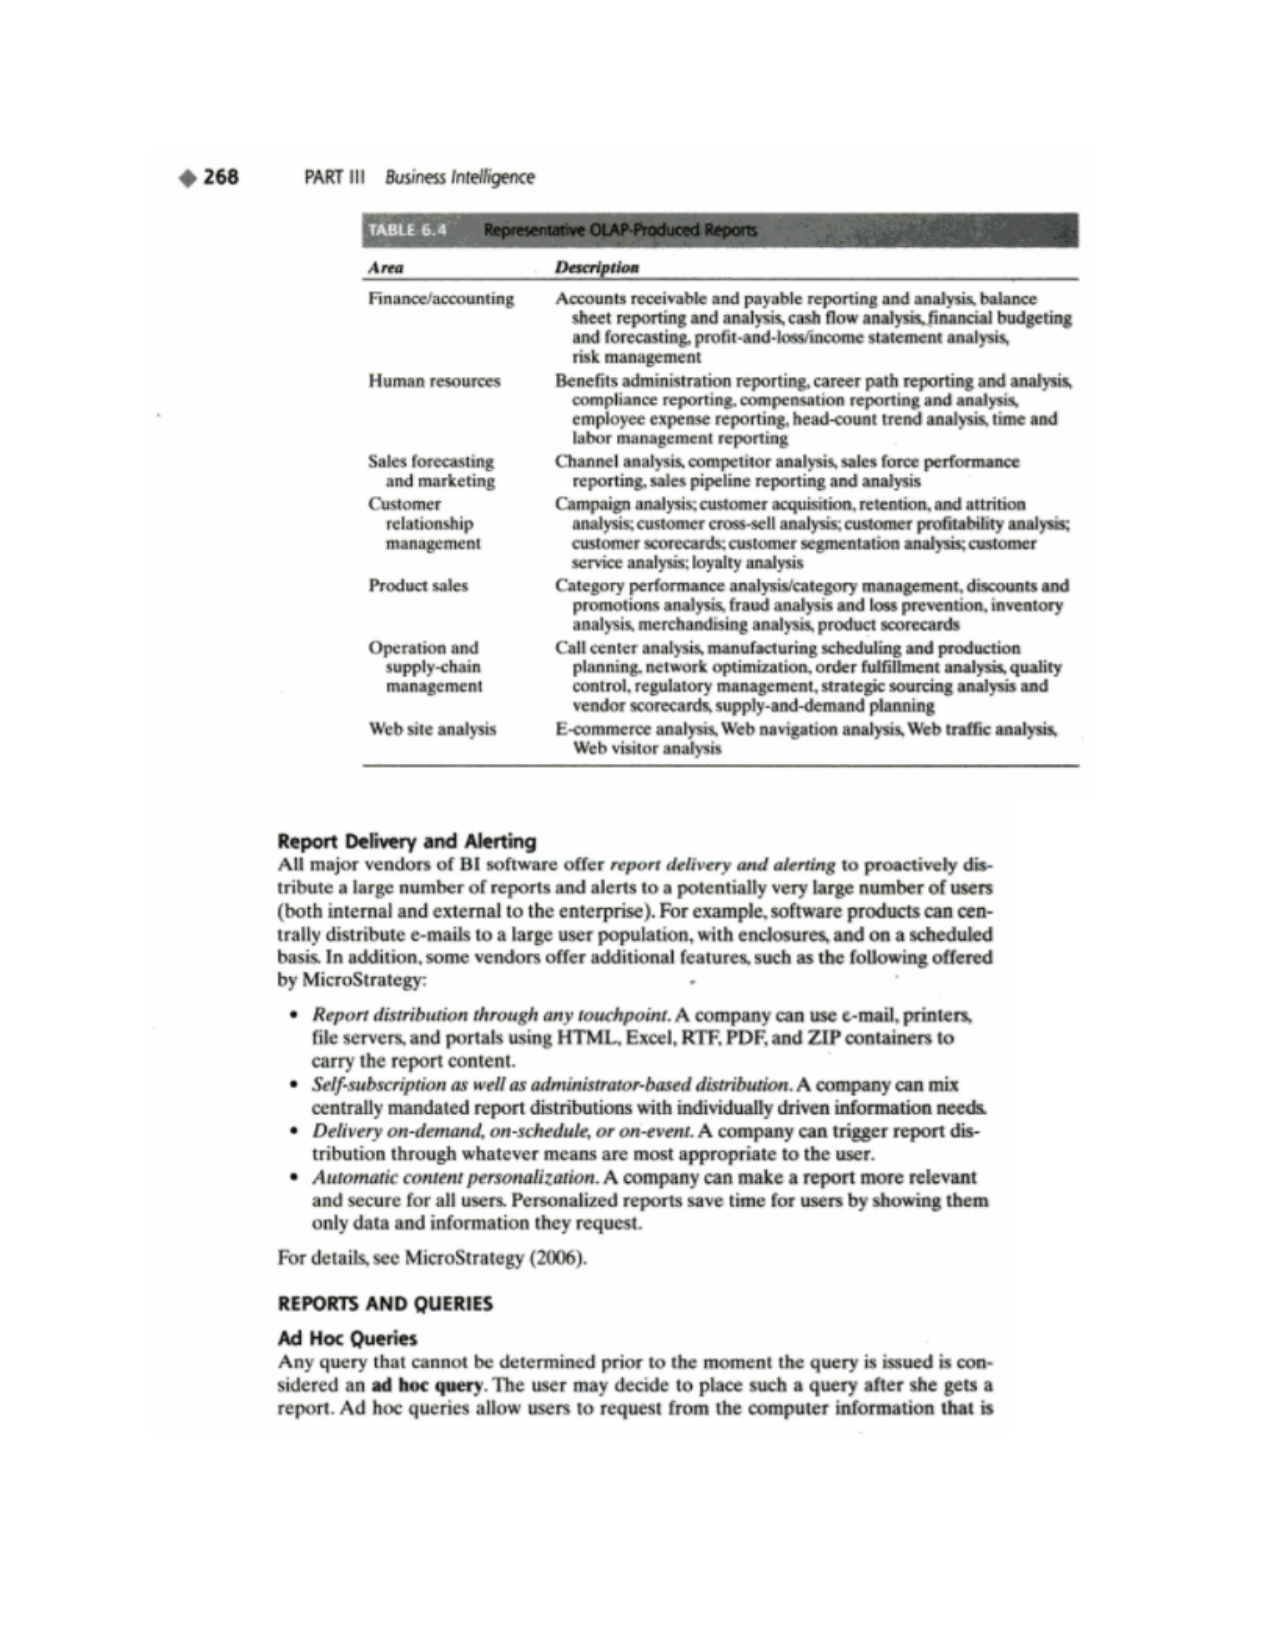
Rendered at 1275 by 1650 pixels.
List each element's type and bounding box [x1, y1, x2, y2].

picture [150, 150, 1096, 799]
picture [150, 800, 1013, 1434]
